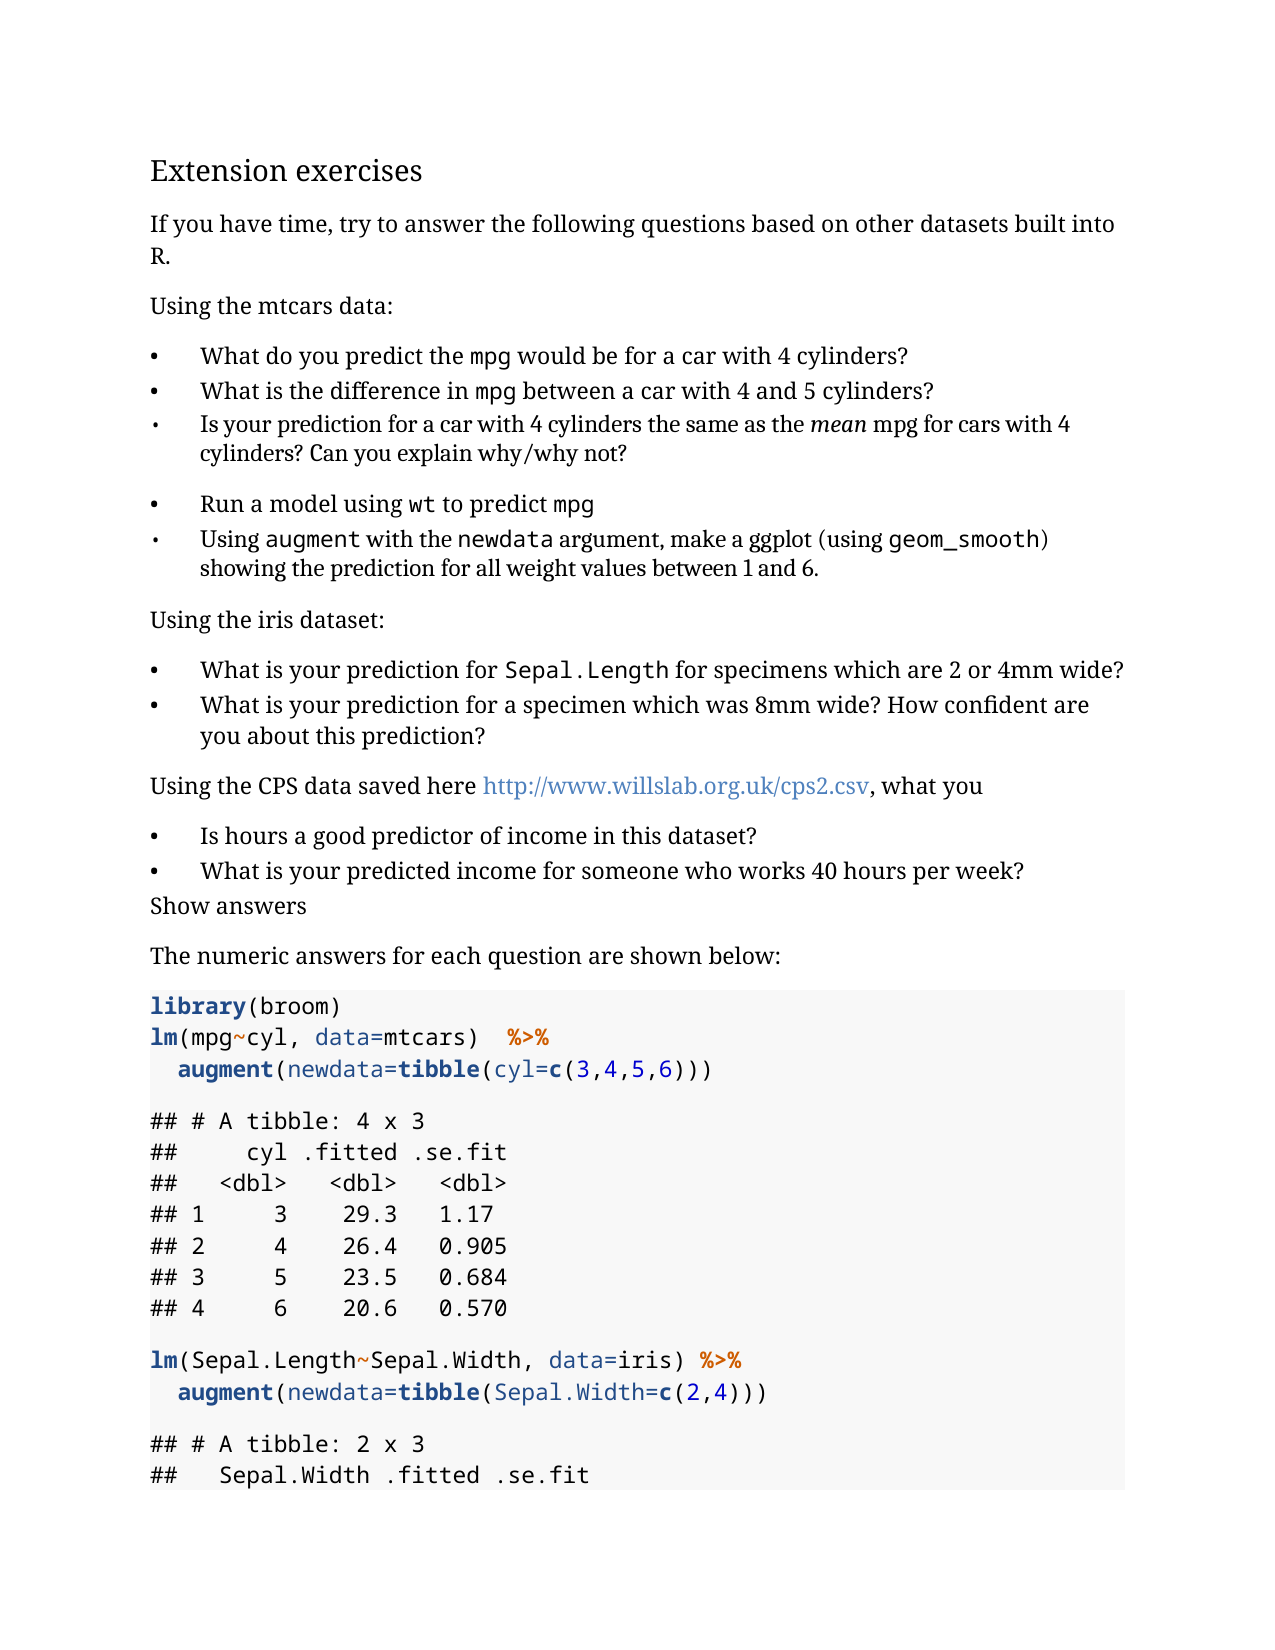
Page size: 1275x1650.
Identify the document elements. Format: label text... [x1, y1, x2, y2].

list What is your prediction for a specimen which was 8mm wide? How confident are you about this prediction? [150, 689, 1125, 751]
list What is the difference in mpg between a car with 4 and 5 cylinders? [150, 375, 1125, 406]
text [150, 1428, 1125, 1490]
subtitle Extension exercises [150, 150, 1125, 190]
list Using augment with the newdata argument, make a ggplot (using geom_smooth) showing the prediction for all weight values between 1 and 6. [150, 523, 1125, 583]
list What is your predicted income for someone who works 40 hours per week? [150, 855, 1125, 886]
list What do you predict the mpg would be for a car with 4 cylinders? [150, 340, 1125, 371]
text Using the CPS data saved here http://www.willslab.org.uk/cps2.csv, what you [150, 770, 1125, 801]
text Show answers [150, 890, 1125, 921]
text ## # A tibble: 4 x 3 ## cyl .fitted .se.fit ## <dbl> <dbl> <dbl> ## 1 3 29.3 1.17 ## 2 4 26.4 0.905 ## 3 5 23.5 0.684 ## 4 6 20.6 0.570 [150, 1105, 1125, 1323]
text If you have time, try to answer the following questions based on other datasets built into R. [150, 208, 1125, 271]
text Using the mtcars data: [150, 290, 1125, 321]
list Is your prediction for a car with 4 cylinders the same as the mean mpg for cars with 4 cylinders? Can you explain why/why not? [150, 410, 1125, 467]
text lm(Sepal.Length~Sepal.Width, data=iris) %>% augment(newdata=tibble(Sepal.Width=c(2,4))) [741, 1344, 1125, 1407]
list Is hours a good predictor of income in this dataset? [150, 820, 1125, 851]
text The numeric answers for each question are shown below: [150, 940, 1125, 971]
list What is your prediction for Sepal.Length for specimens which are 2 or 4mm wide? [150, 654, 1125, 685]
text Using the iris dataset: [150, 604, 1125, 635]
list Run a model using wt to predict mpg [150, 488, 1125, 519]
text library(broom) lm(mpg~cyl, data=mtcars) %>% augment(newdata=tibble(cyl=c(3,4,5,6))) [342, 990, 1125, 1084]
